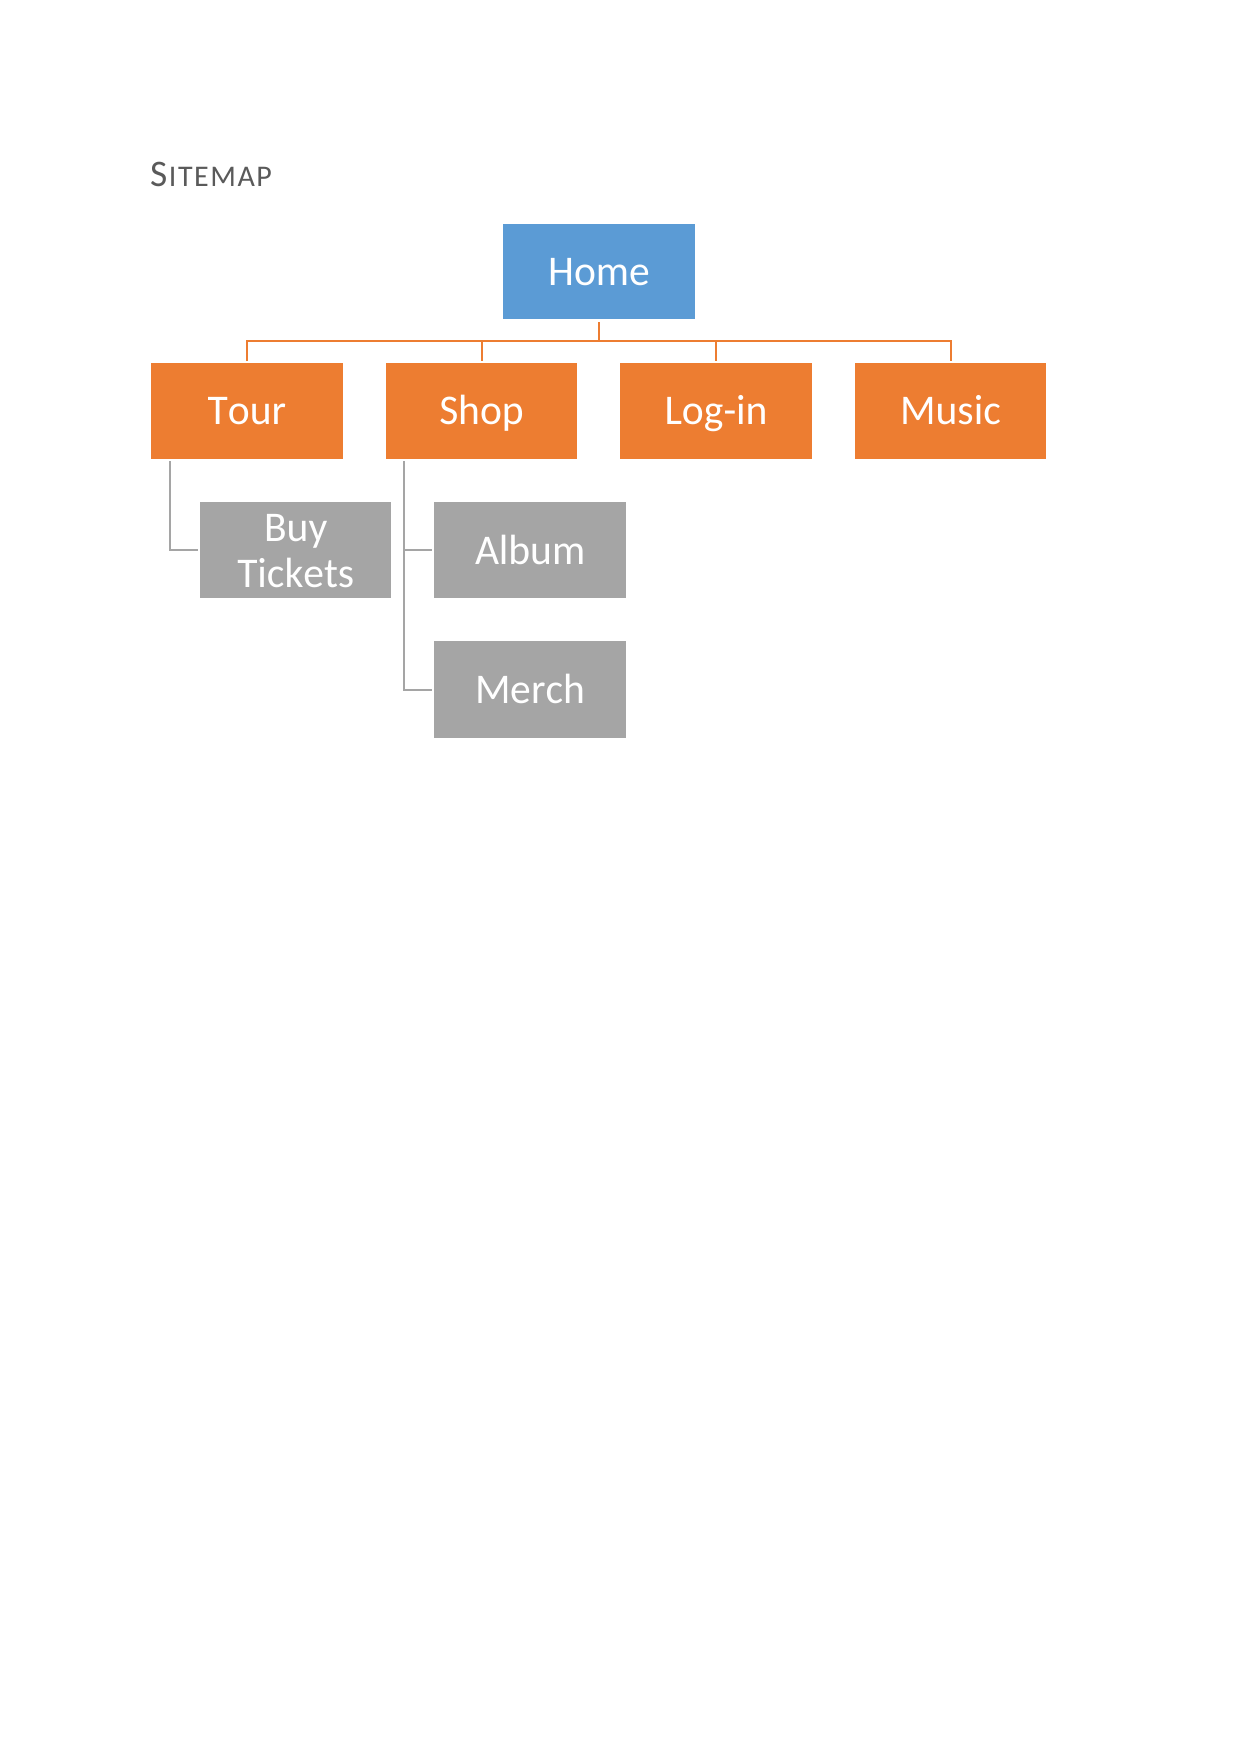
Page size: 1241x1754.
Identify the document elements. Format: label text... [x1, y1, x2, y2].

subtitle Sitemap [150, 150, 1090, 196]
